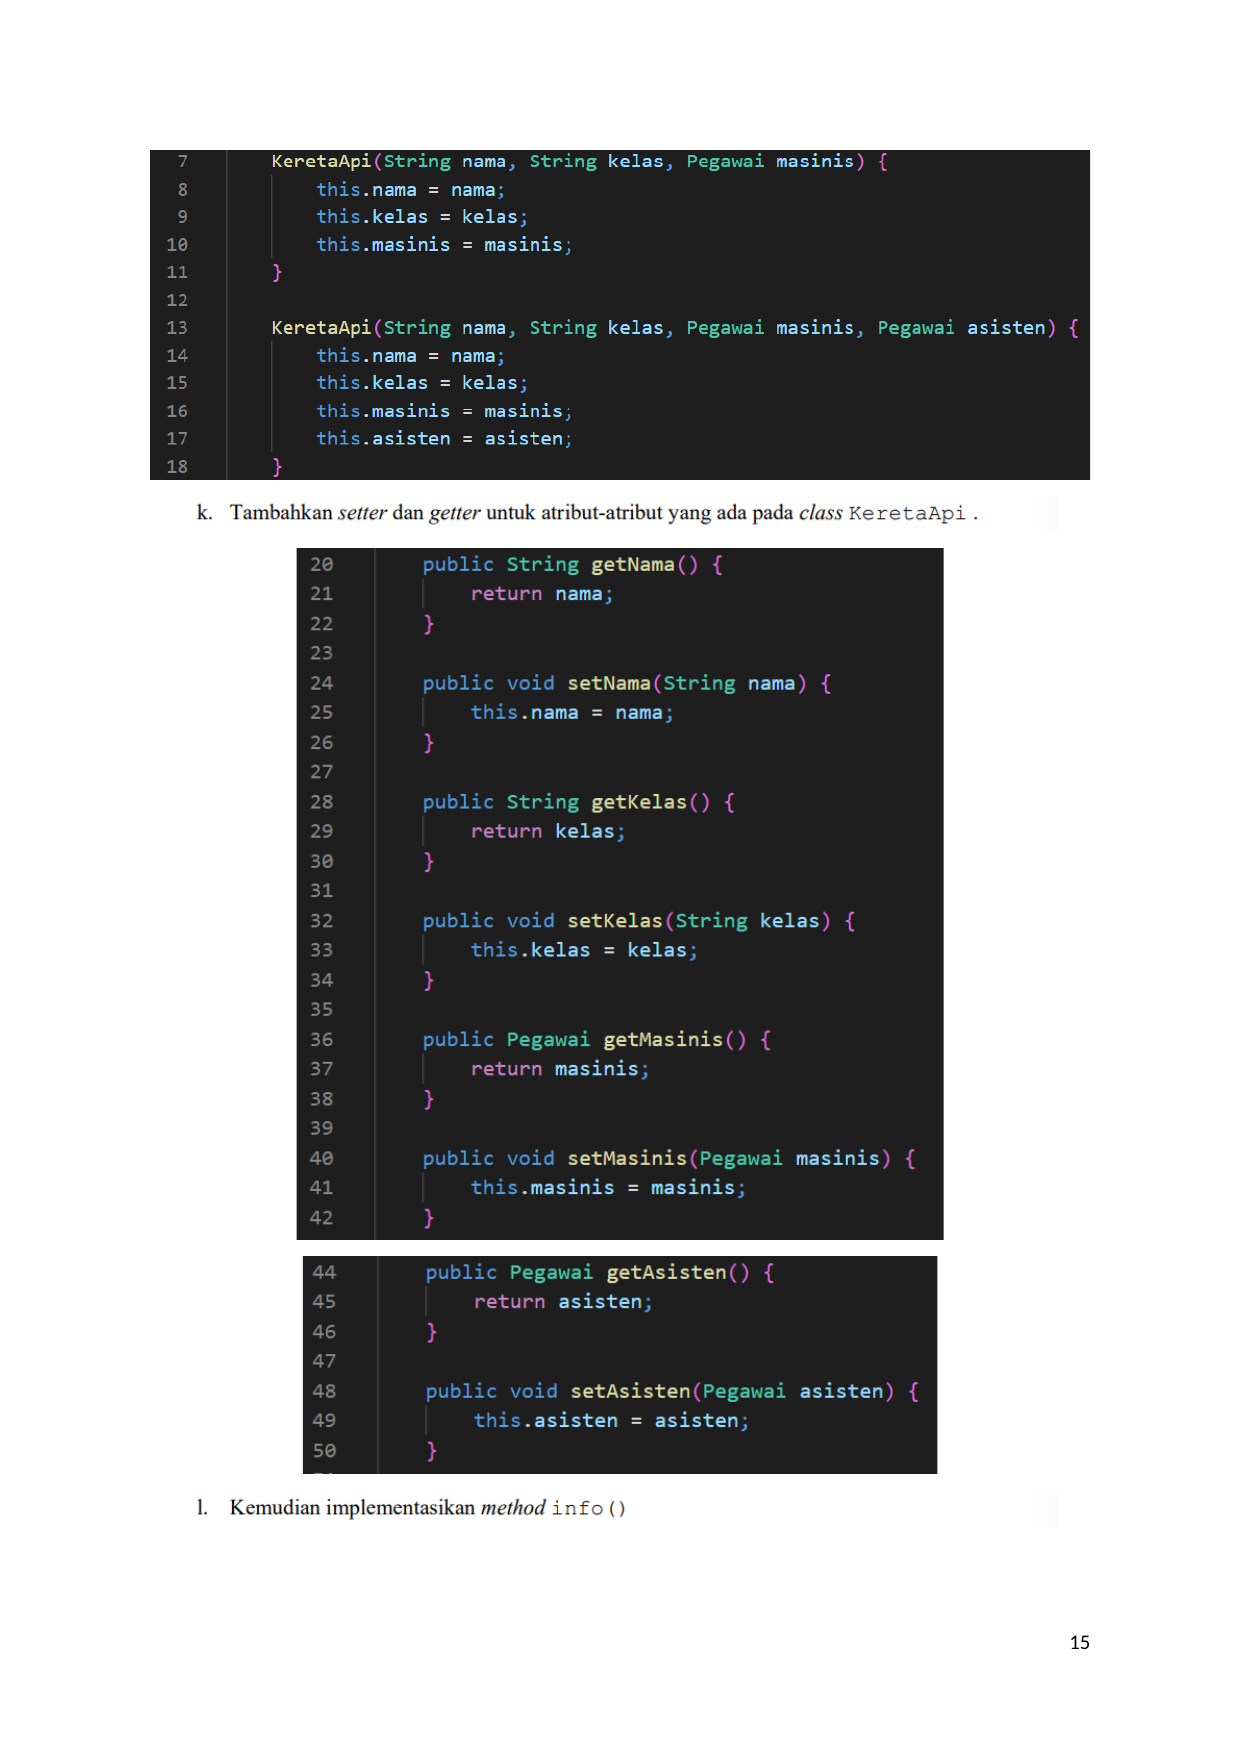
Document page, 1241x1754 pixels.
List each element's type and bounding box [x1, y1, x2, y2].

picture [182, 1490, 1058, 1528]
picture [182, 496, 1058, 532]
picture [150, 150, 1091, 480]
picture [296, 548, 944, 1240]
picture [302, 1256, 938, 1474]
